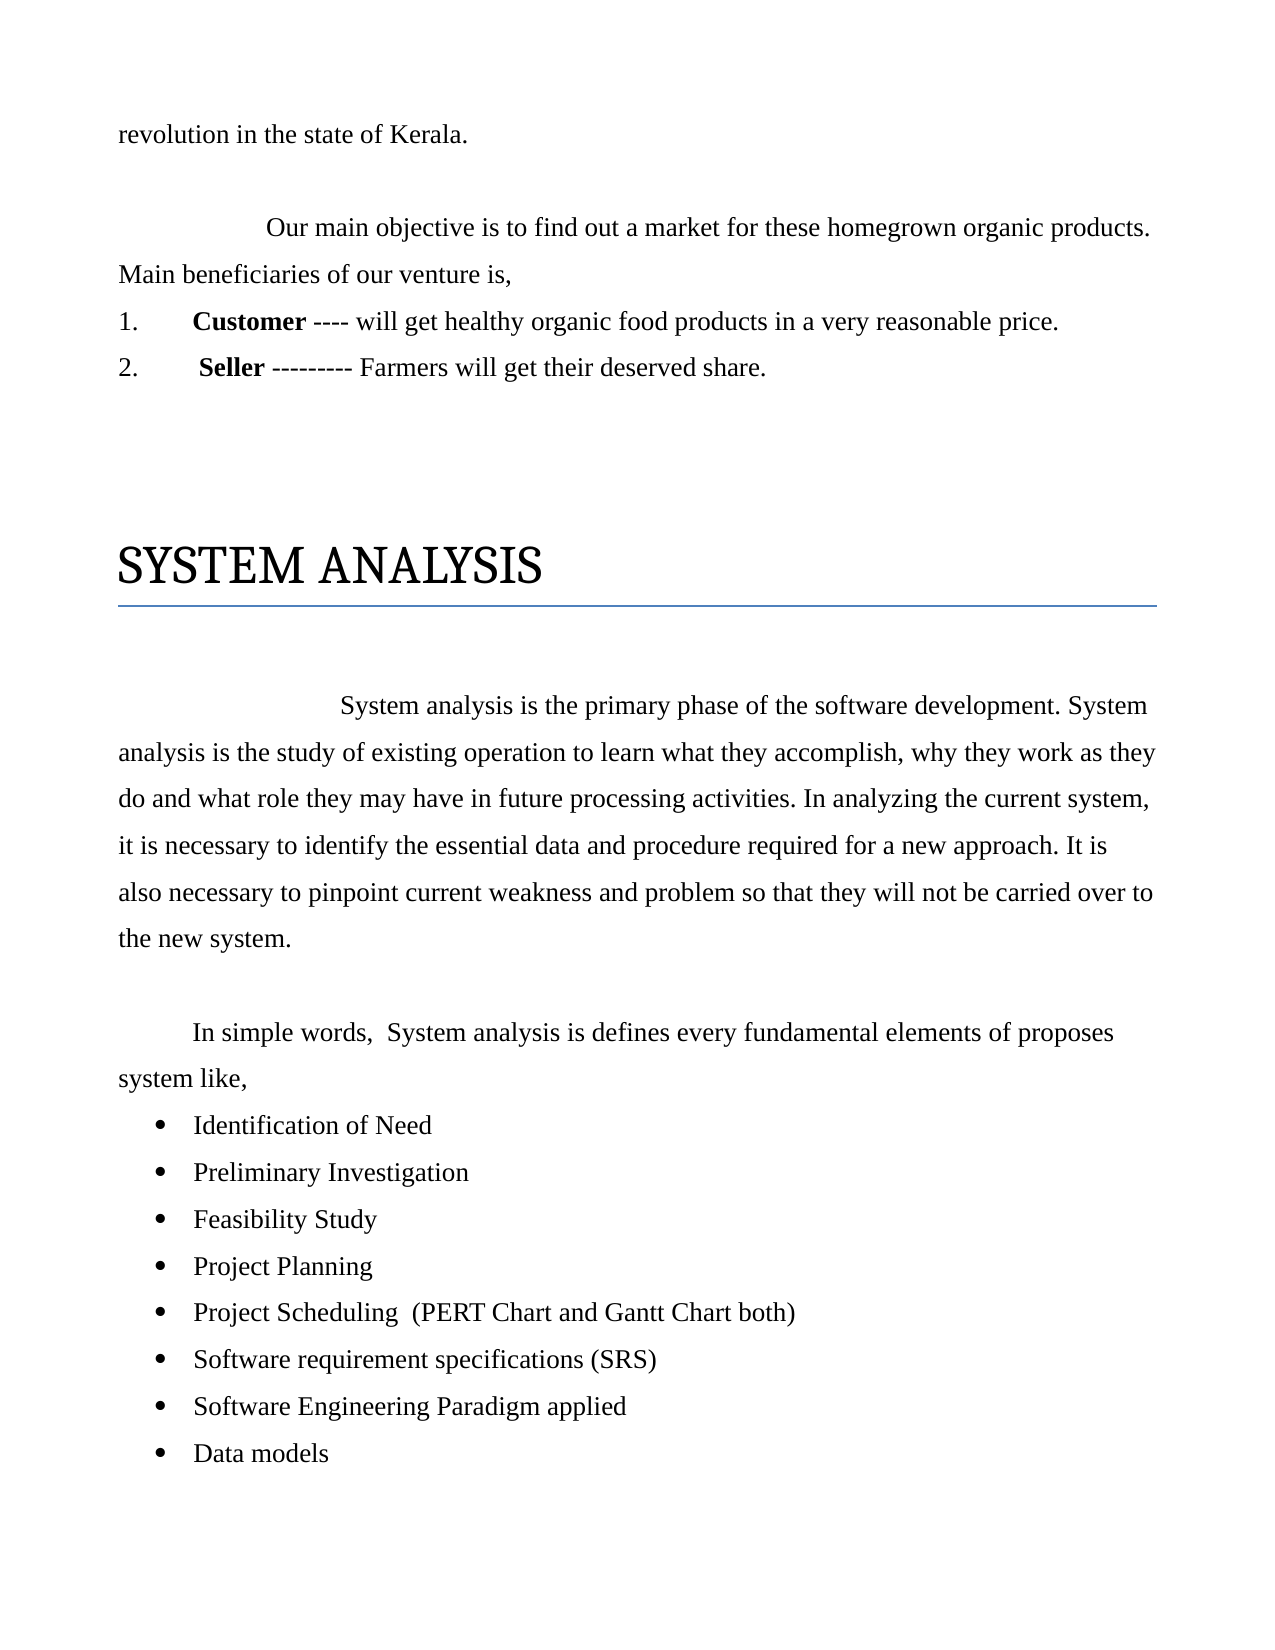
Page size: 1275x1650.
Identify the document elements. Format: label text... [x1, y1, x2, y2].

text Our main objective is to find out a market for these homegrown organic products. Main beneficiaries of our venture is, [118, 211, 1157, 289]
list Project Scheduling (PERT Chart and Gantt Chart both) [156, 1296, 1157, 1328]
list Seller --------- Farmers will get their deserved share. [118, 351, 1157, 383]
title SYSTEM ANALYSIS [118, 535, 1157, 605]
list Project Planning [156, 1249, 1157, 1281]
list Customer ---- will get healthy organic food products in a very reasonable price. [118, 305, 1157, 336]
text System analysis is the primary phase of the software development. System analysis is the study of existing operation to learn what they accomplish, why they work as they do and what role they may have in future processing activities. In analyzing the current system, it is necessary to identify the essential data and procedure required for a new approach. It is also necessary to pinpoint current weakness and problem so that they will not be carried over to the new system. [118, 689, 1157, 953]
list Preliminary Investigation [156, 1156, 1157, 1187]
text In simple words, System analysis is defines every fundamental elements of proposes system like, [118, 1016, 1157, 1093]
list Software Engineering Paradigm applied [156, 1390, 1157, 1421]
list Data models [156, 1437, 1157, 1468]
list Identification of Need [156, 1109, 1157, 1140]
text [118, 118, 1157, 149]
list Feasibility Study [156, 1203, 1157, 1234]
list Software requirement specifications (SRS) [156, 1343, 1157, 1374]
